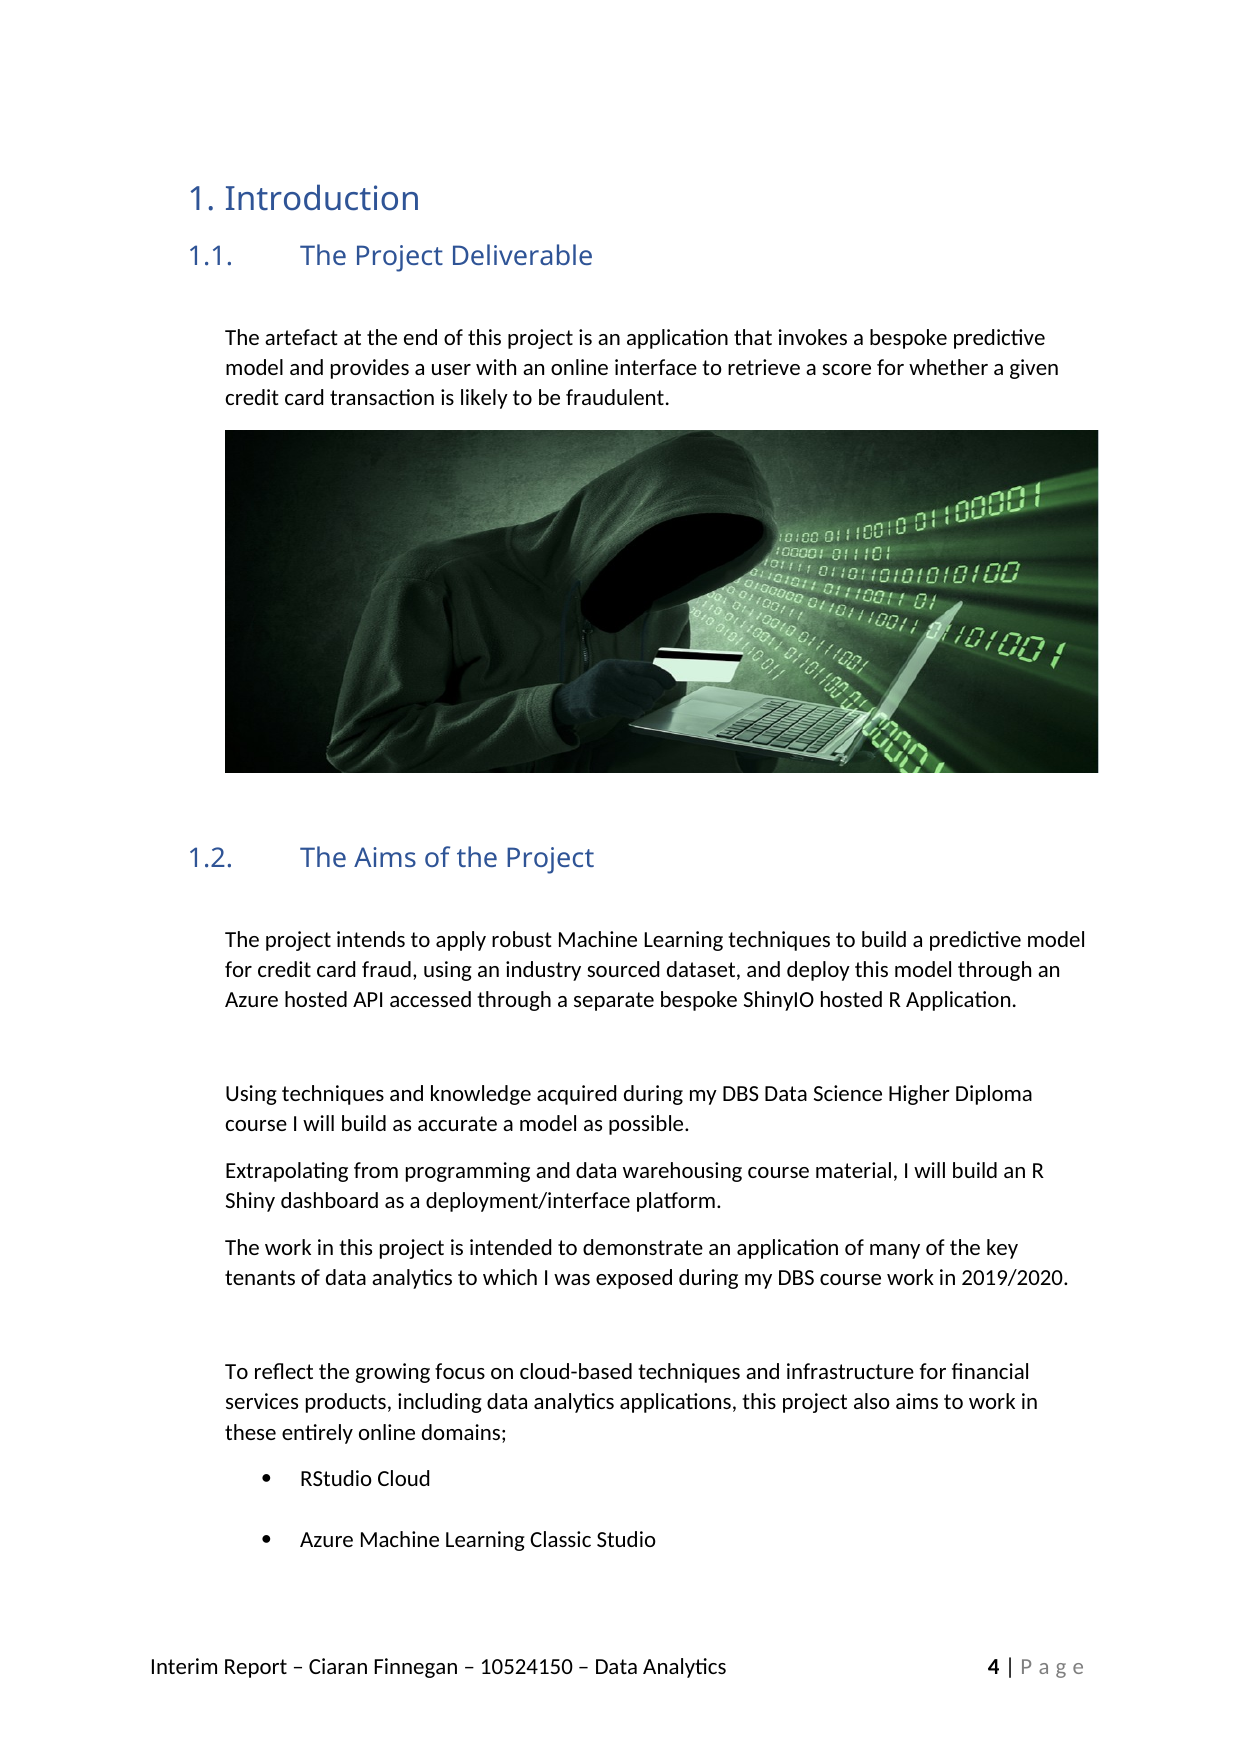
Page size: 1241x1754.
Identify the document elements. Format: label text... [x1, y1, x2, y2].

text The artefact at the end of this project is an application that invokes a bespoke predictive model and provides a user with an online interface to retrieve a score for whether a given credit card transaction is likely to be fraudulent. [225, 323, 1090, 412]
subtitle The Project Deliverable [187, 236, 1090, 273]
text The project intends to apply robust Machine Learning techniques to build a predictive model for credit card fraud, using an industry sourced dataset, and deploy this model through an Azure hosted API accessed through a separate bespoke ShinyIO hosted R Application. [225, 925, 1090, 1013]
subtitle Introduction [187, 175, 1090, 220]
text Using techniques and knowledge acquired during my DBS Data Science Higher Diploma course I will build as accurate a model as possible. [225, 1079, 1090, 1137]
text To reflect the growing focus on cloud-based techniques and infrastructure for financial services products, including data analytics applications, this project also aims to work in these entirely online domains; [225, 1357, 1090, 1446]
text The work in this project is intended to demonstrate an application of many of the key tenants of data analytics to which I was exposed during my DBS course work in 2019/2020. [225, 1233, 1090, 1292]
list RStudio Cloud [262, 1464, 1090, 1493]
list Azure Machine Learning Classic Studio [262, 1525, 1090, 1553]
subtitle The Aims of the Project [187, 838, 1090, 875]
picture [225, 430, 1099, 773]
text Extrapolating from programming and data warehousing course material, I will build an R Shiny dashboard as a deployment/interface platform. [225, 1156, 1090, 1214]
